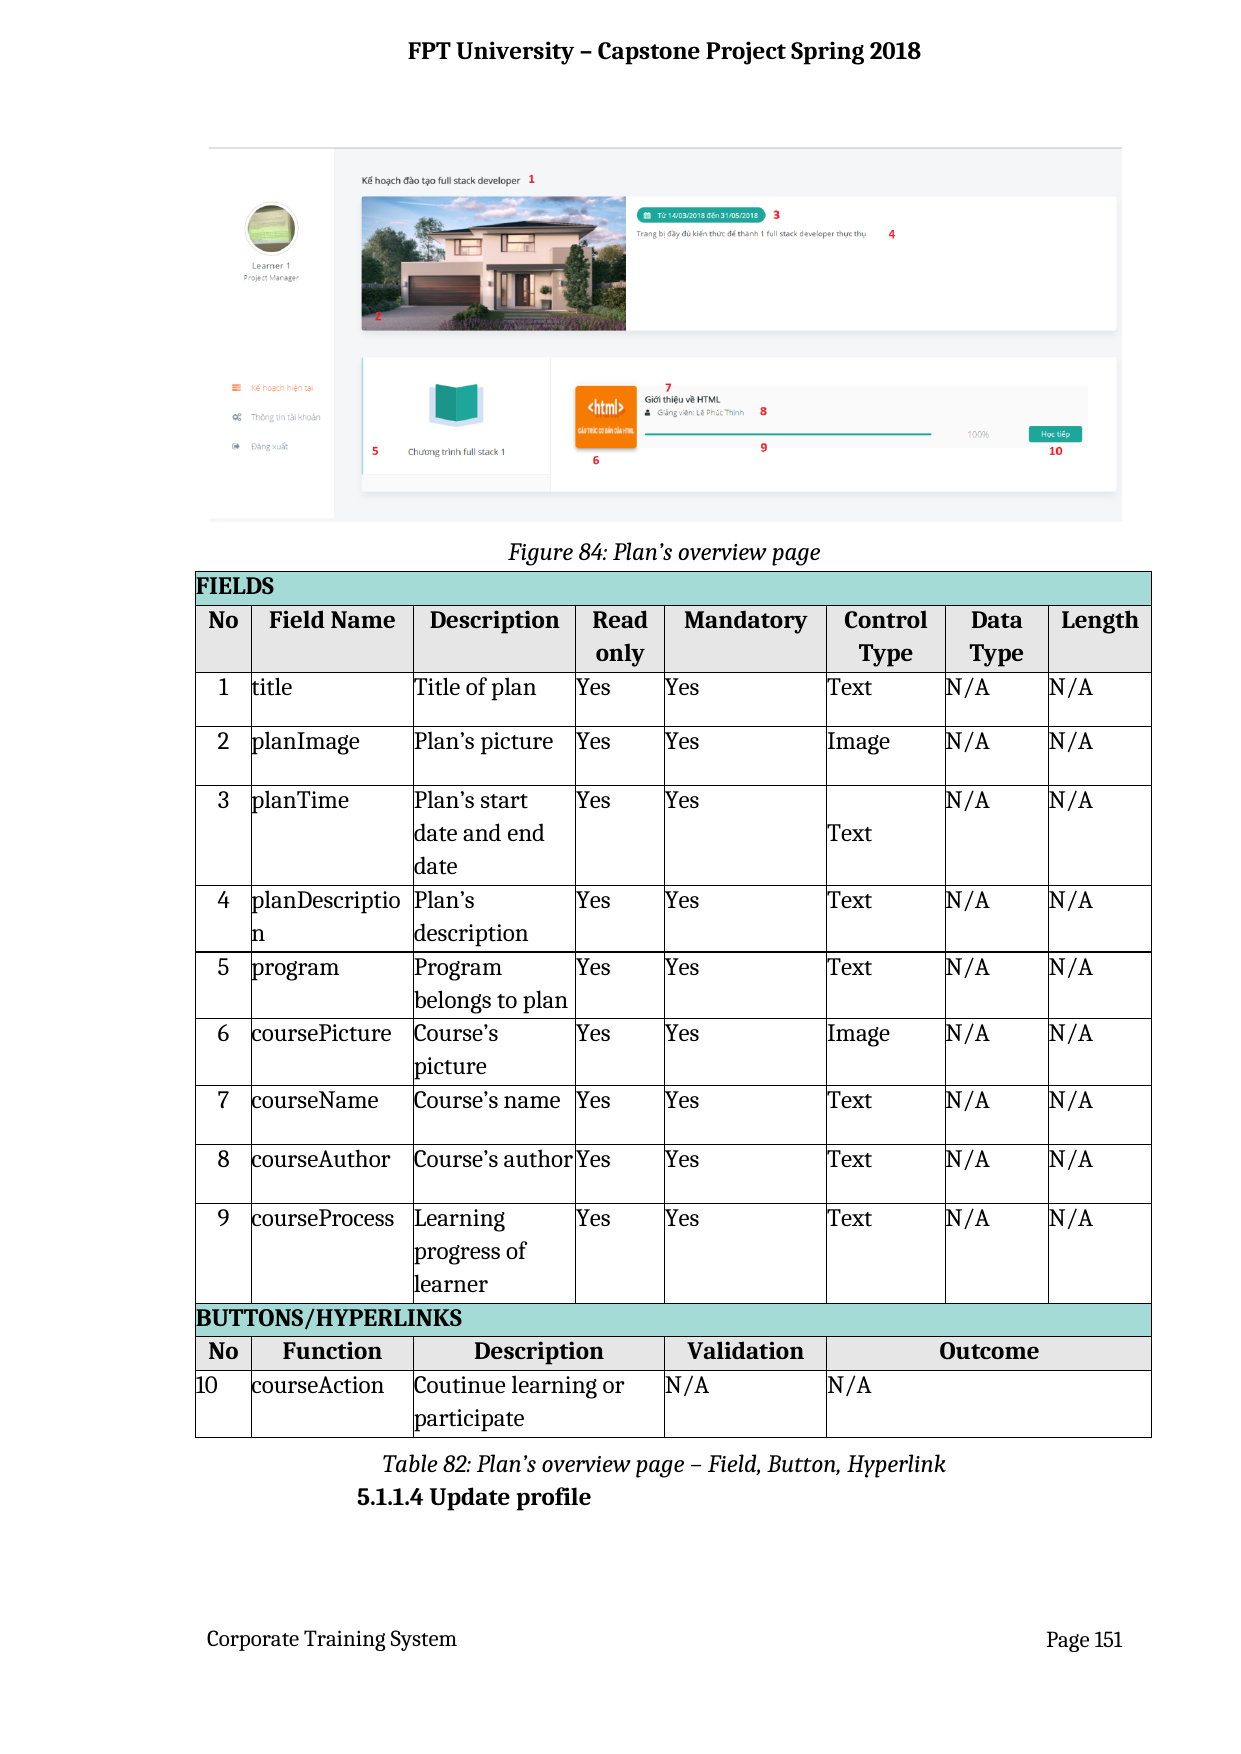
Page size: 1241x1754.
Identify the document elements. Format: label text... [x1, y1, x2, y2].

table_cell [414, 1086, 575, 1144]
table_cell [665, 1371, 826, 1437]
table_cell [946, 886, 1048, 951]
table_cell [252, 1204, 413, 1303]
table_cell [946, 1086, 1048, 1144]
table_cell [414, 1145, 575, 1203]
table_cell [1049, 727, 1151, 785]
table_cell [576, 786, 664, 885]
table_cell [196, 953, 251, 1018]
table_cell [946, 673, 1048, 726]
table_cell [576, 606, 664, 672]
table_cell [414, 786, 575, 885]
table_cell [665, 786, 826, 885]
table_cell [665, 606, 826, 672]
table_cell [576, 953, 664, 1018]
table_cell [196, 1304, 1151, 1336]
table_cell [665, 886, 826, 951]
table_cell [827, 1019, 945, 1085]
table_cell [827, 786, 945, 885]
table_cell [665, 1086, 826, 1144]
text Figure 84: Plan’s overview page [207, 538, 1122, 567]
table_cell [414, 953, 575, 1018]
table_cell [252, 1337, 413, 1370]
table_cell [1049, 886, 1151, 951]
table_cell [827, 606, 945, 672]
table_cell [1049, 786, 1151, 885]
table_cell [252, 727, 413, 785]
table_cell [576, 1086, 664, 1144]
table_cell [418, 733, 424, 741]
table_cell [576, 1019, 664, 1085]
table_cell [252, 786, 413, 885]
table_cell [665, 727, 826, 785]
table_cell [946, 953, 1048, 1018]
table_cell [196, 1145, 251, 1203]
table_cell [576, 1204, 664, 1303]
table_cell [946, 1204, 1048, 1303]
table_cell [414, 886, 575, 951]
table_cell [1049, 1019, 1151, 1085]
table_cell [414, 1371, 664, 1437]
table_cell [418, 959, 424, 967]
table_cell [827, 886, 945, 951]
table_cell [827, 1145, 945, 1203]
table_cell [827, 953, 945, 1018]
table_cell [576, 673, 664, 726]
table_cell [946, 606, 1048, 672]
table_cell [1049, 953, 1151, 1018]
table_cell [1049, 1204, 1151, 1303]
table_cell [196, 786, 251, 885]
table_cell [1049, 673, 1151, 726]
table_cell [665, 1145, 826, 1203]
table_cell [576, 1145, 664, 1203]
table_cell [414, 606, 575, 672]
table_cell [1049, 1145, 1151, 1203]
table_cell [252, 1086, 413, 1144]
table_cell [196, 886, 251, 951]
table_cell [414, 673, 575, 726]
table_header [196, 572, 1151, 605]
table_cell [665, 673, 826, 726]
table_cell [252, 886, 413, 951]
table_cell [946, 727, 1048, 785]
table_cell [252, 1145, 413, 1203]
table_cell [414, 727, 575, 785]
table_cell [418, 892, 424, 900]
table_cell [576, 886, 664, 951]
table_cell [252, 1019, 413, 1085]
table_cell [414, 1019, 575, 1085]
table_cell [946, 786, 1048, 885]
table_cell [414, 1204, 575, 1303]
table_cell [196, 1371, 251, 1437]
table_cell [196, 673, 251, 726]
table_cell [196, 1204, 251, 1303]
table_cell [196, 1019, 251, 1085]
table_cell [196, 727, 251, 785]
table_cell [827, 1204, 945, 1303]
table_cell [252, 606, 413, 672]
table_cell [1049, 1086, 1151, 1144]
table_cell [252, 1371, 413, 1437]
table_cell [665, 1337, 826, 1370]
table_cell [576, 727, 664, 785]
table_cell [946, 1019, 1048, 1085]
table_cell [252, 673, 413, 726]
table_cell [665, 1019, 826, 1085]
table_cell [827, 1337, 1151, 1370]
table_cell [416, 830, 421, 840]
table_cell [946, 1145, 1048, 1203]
subtitle 5.1.1.4 Update profile [357, 1483, 1124, 1512]
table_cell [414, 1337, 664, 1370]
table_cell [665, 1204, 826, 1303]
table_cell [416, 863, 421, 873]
picture [208, 147, 1123, 522]
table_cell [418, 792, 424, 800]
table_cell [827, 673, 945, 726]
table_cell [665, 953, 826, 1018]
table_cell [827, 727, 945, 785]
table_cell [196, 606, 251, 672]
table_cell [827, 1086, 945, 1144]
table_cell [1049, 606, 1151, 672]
list Table : Plan’s overview page – Field, Button, Hyperlink [207, 1450, 1122, 1479]
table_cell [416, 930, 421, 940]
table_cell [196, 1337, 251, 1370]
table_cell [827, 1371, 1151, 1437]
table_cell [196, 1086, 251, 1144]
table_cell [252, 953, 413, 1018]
